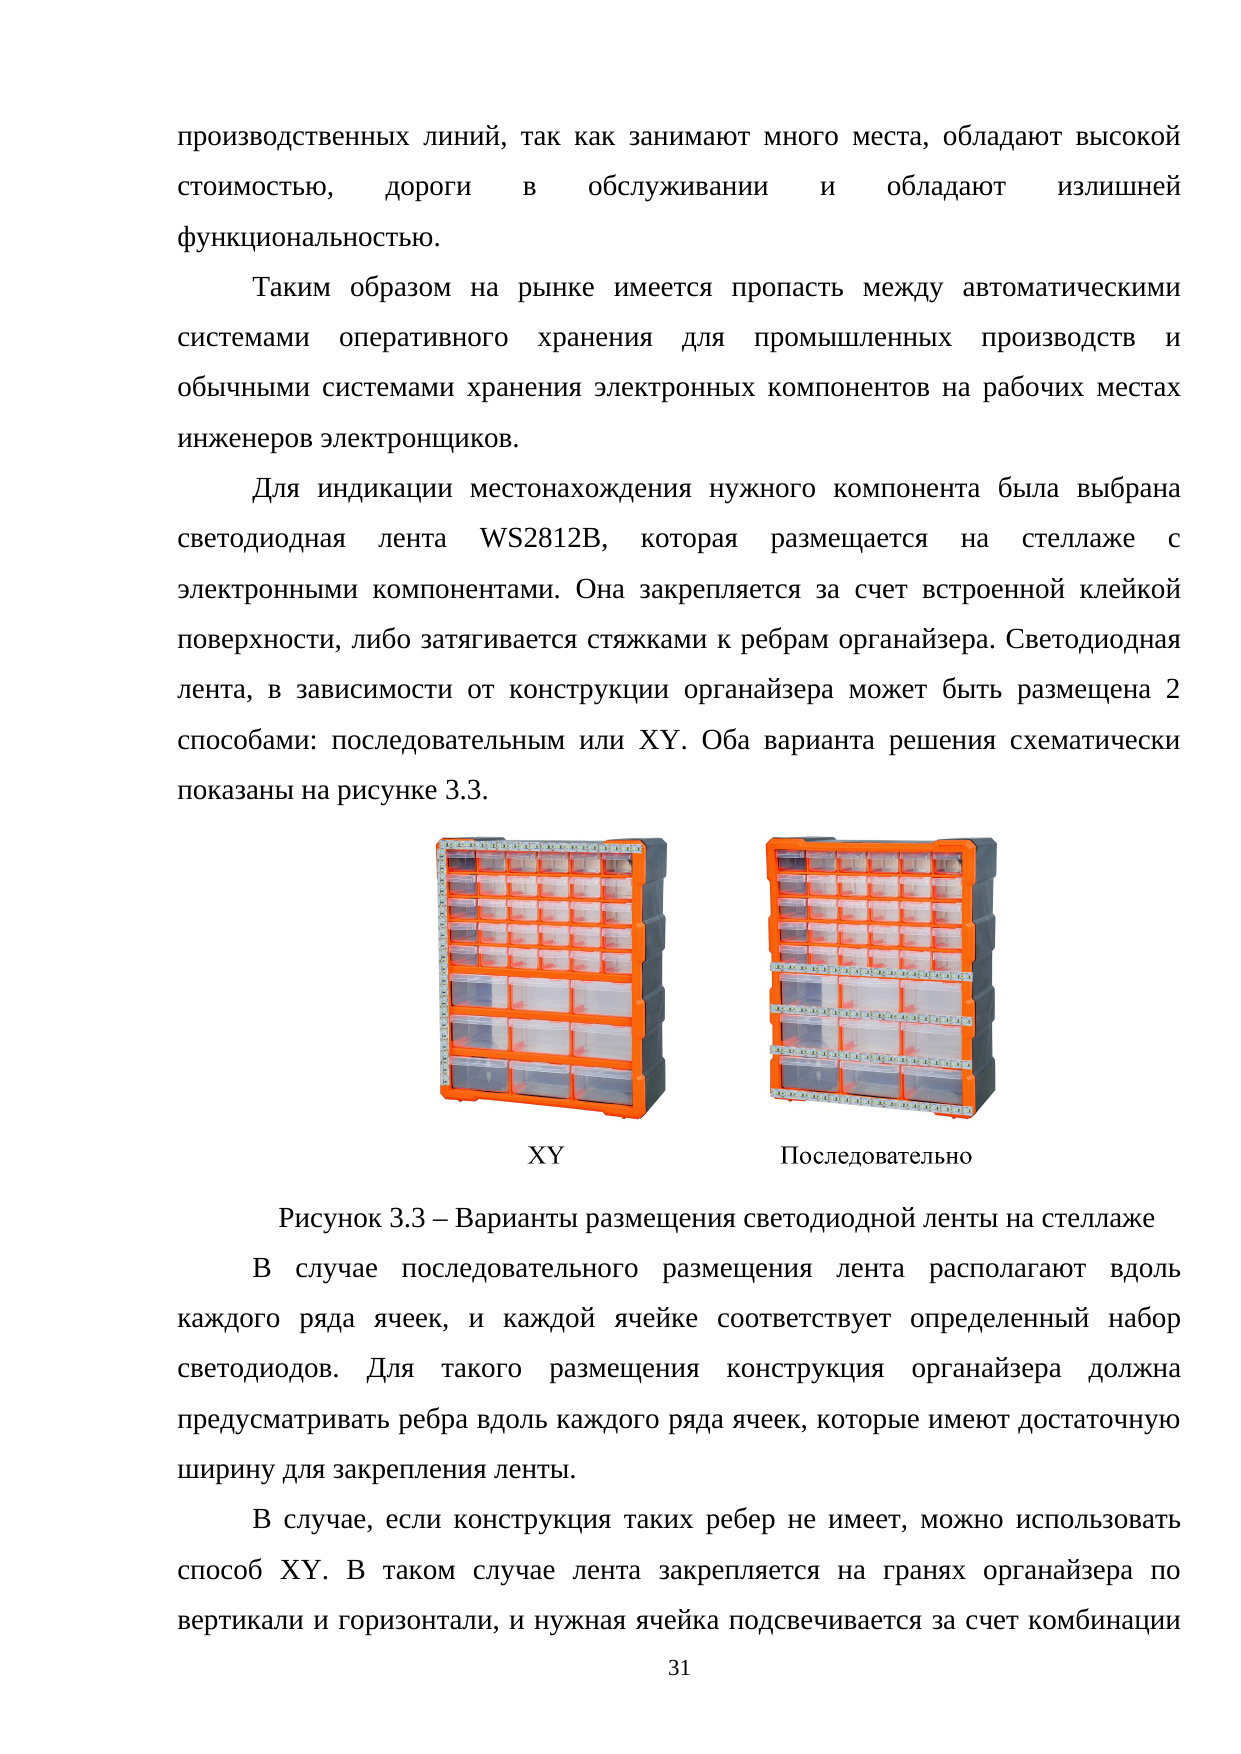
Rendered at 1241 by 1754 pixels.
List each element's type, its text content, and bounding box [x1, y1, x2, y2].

text Для индикации местонахождения нужного компонента была выбрана светодиодная лента WS2812B, которая размещается на стеллаже с электронными компонентами. Она закрепляется за счет встроенной клейкой поверхности, либо затягивается стяжками к ребрам органайзера. Светодиодная лента, в зависимости от конструкции органайзера может быть размещена 2 способами: последовательным или XY. Оба варианта решения схематически показаны на рисунке 3.3. [177, 470, 1182, 806]
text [177, 118, 1182, 252]
text Таким образом на рынке имеется пропасть между автоматическими системами оперативного хранения для промышленных производств и обычными системами хранения электронных компонентов на рабочих местах инженеров электронщиков. [177, 269, 1182, 453]
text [177, 1502, 1182, 1636]
text В случае последовательного размещения лента располагают вдоль каждого ряда ячеек, и каждой ячейке соответствует определенный набор светодиодов. Для такого размещения конструкция органайзера должна предусматривать ребра вдоль каждого ряда ячеек, которые имеют достаточную ширину для закрепления ленты. [177, 1250, 1182, 1485]
text Рисунок 3.3 – Варианты размещения светодиодной ленты на стеллаже [177, 1200, 1182, 1233]
